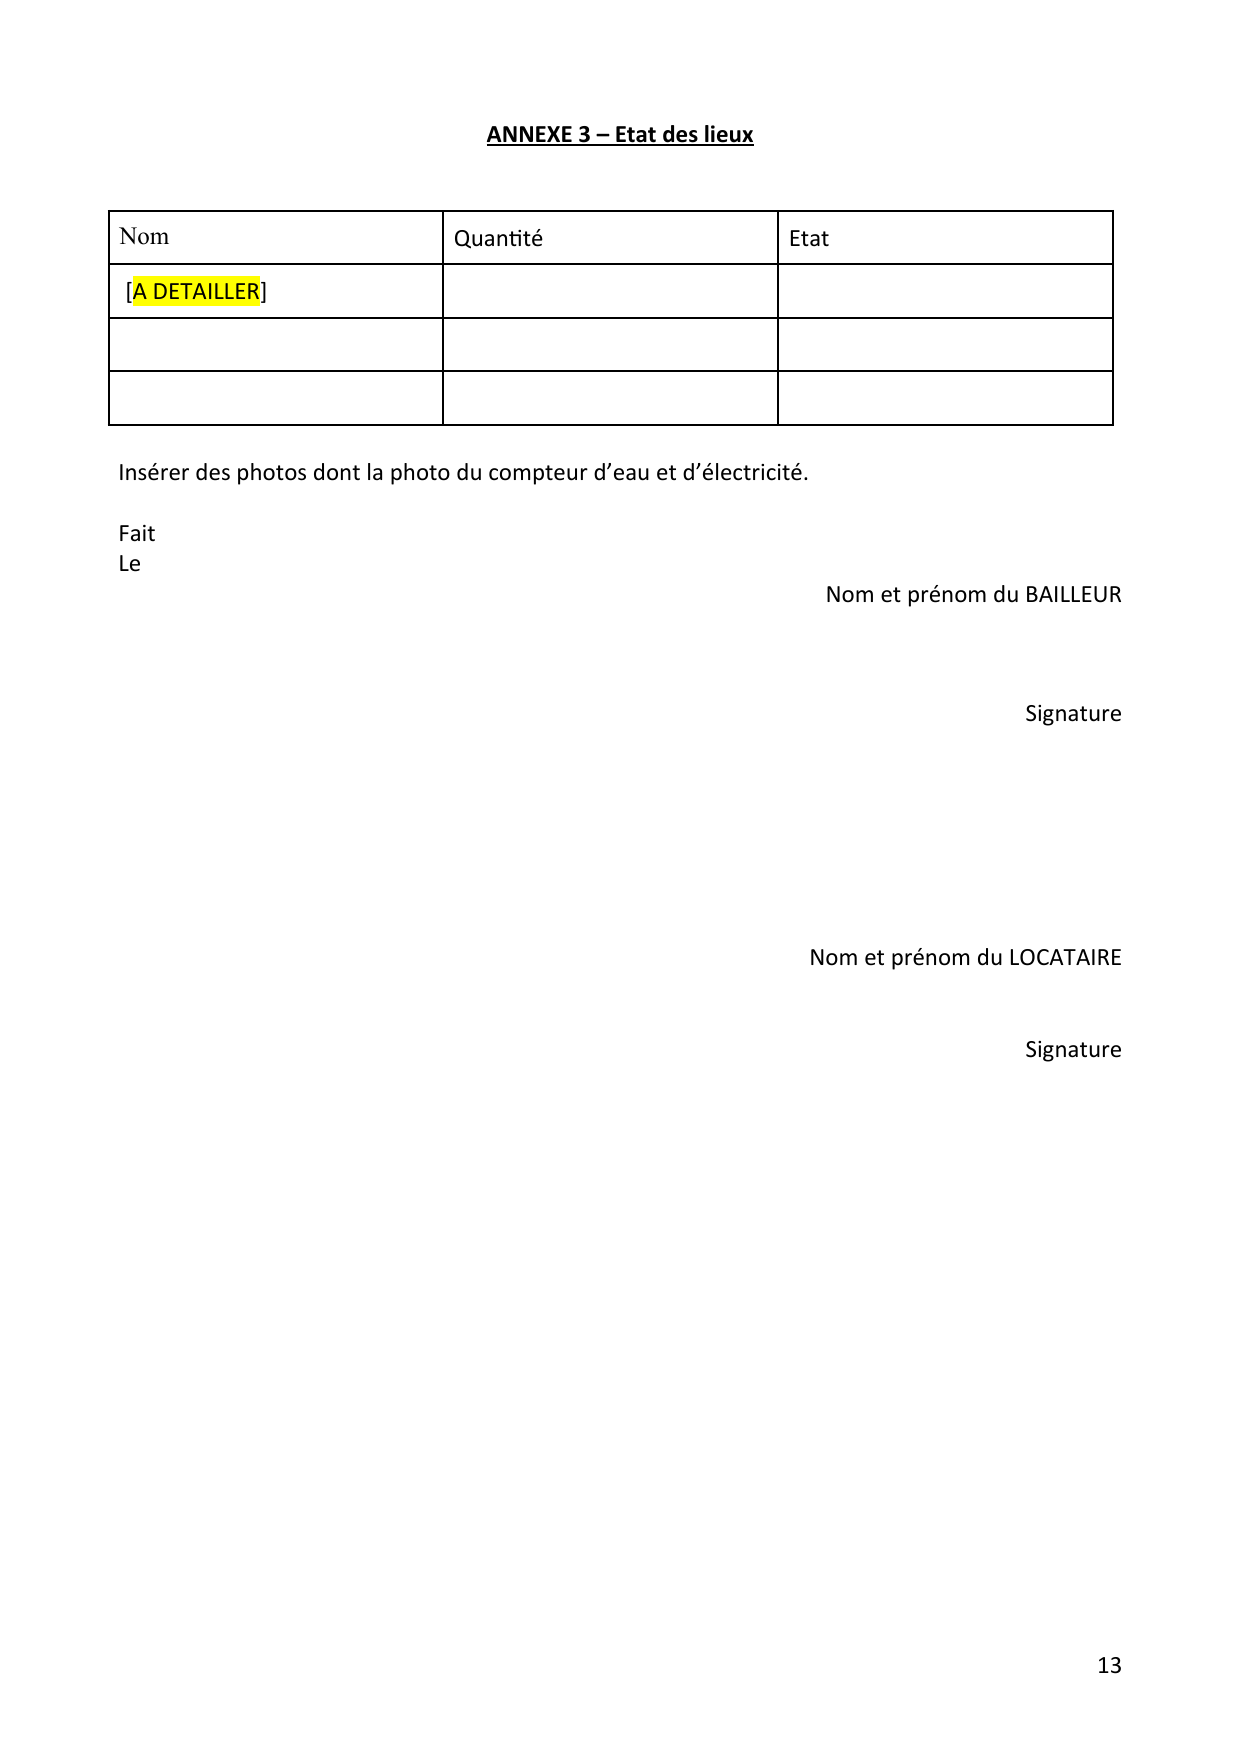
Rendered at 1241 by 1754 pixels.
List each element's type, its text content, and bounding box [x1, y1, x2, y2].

text Signature [118, 1033, 1122, 1064]
text Insérer des photos dont la photo du compteur d’eau et d’électricité. [118, 456, 1122, 487]
text Fait [118, 517, 1122, 548]
text Nom et prénom du BAILLEUR [118, 578, 1122, 609]
text Signature [118, 697, 1122, 728]
text Le [118, 548, 1122, 578]
text Nom et prénom du LOCATAIRE [118, 942, 1122, 972]
text ANNEXE 3 – Etat des lieux [118, 118, 1122, 149]
